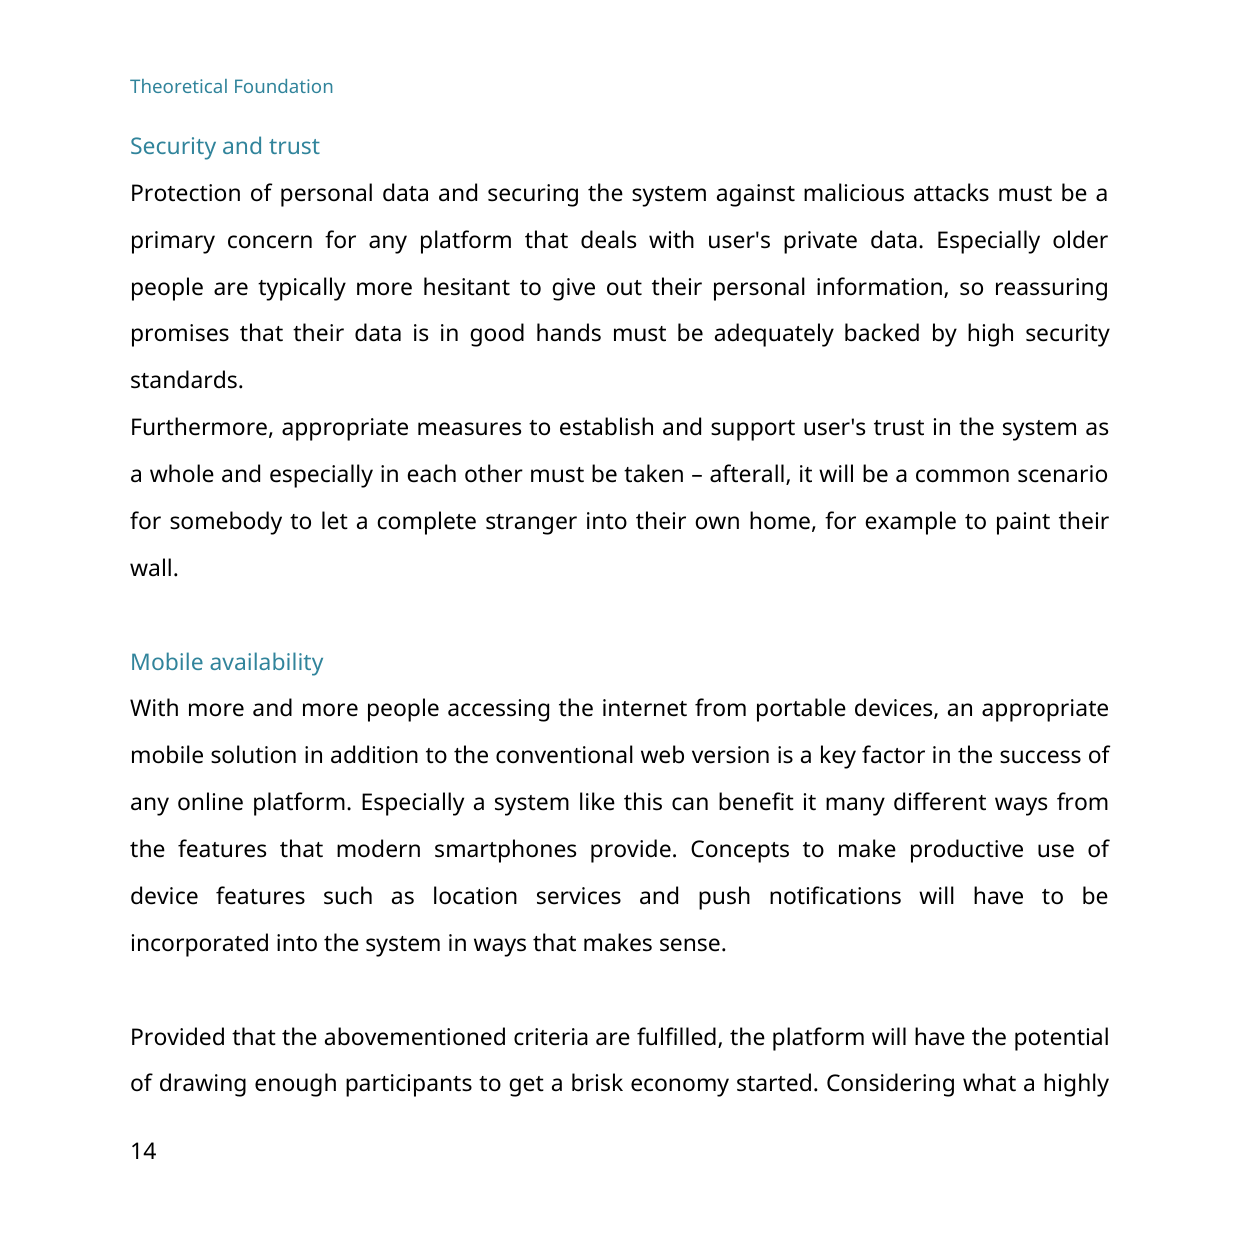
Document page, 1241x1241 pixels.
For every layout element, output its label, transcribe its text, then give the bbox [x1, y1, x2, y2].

text Furthermore, appropriate measures to establish and support user's trust in the system as a whole and especially in each other must be taken – afterall, it will be a common scenario for somebody to let a complete stranger into their own home, for example to paint their wall. [130, 411, 1110, 583]
text Mobile availability [130, 646, 1110, 677]
text Protection of personal data and securing the system against malicious attacks must be a primary concern for any platform that deals with user's private data. Especially older people are typically more hesitant to give out their personal information, so reassuring promises that their data is in good hands must be adequately backed by high security standards. [130, 177, 1110, 396]
text Security and trust [130, 130, 1110, 161]
text With more and more people accessing the internet from portable devices, an appropriate mobile solution in addition to the conventional web version is a key factor in the success of any online platform. Especially a system like this can benefit it many different ways from the features that modern smartphones provide. Concepts to make productive use of device features such as location services and push notifications will have to be incorporated into the system in ways that makes sense. [130, 692, 1110, 958]
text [130, 1021, 1110, 1099]
